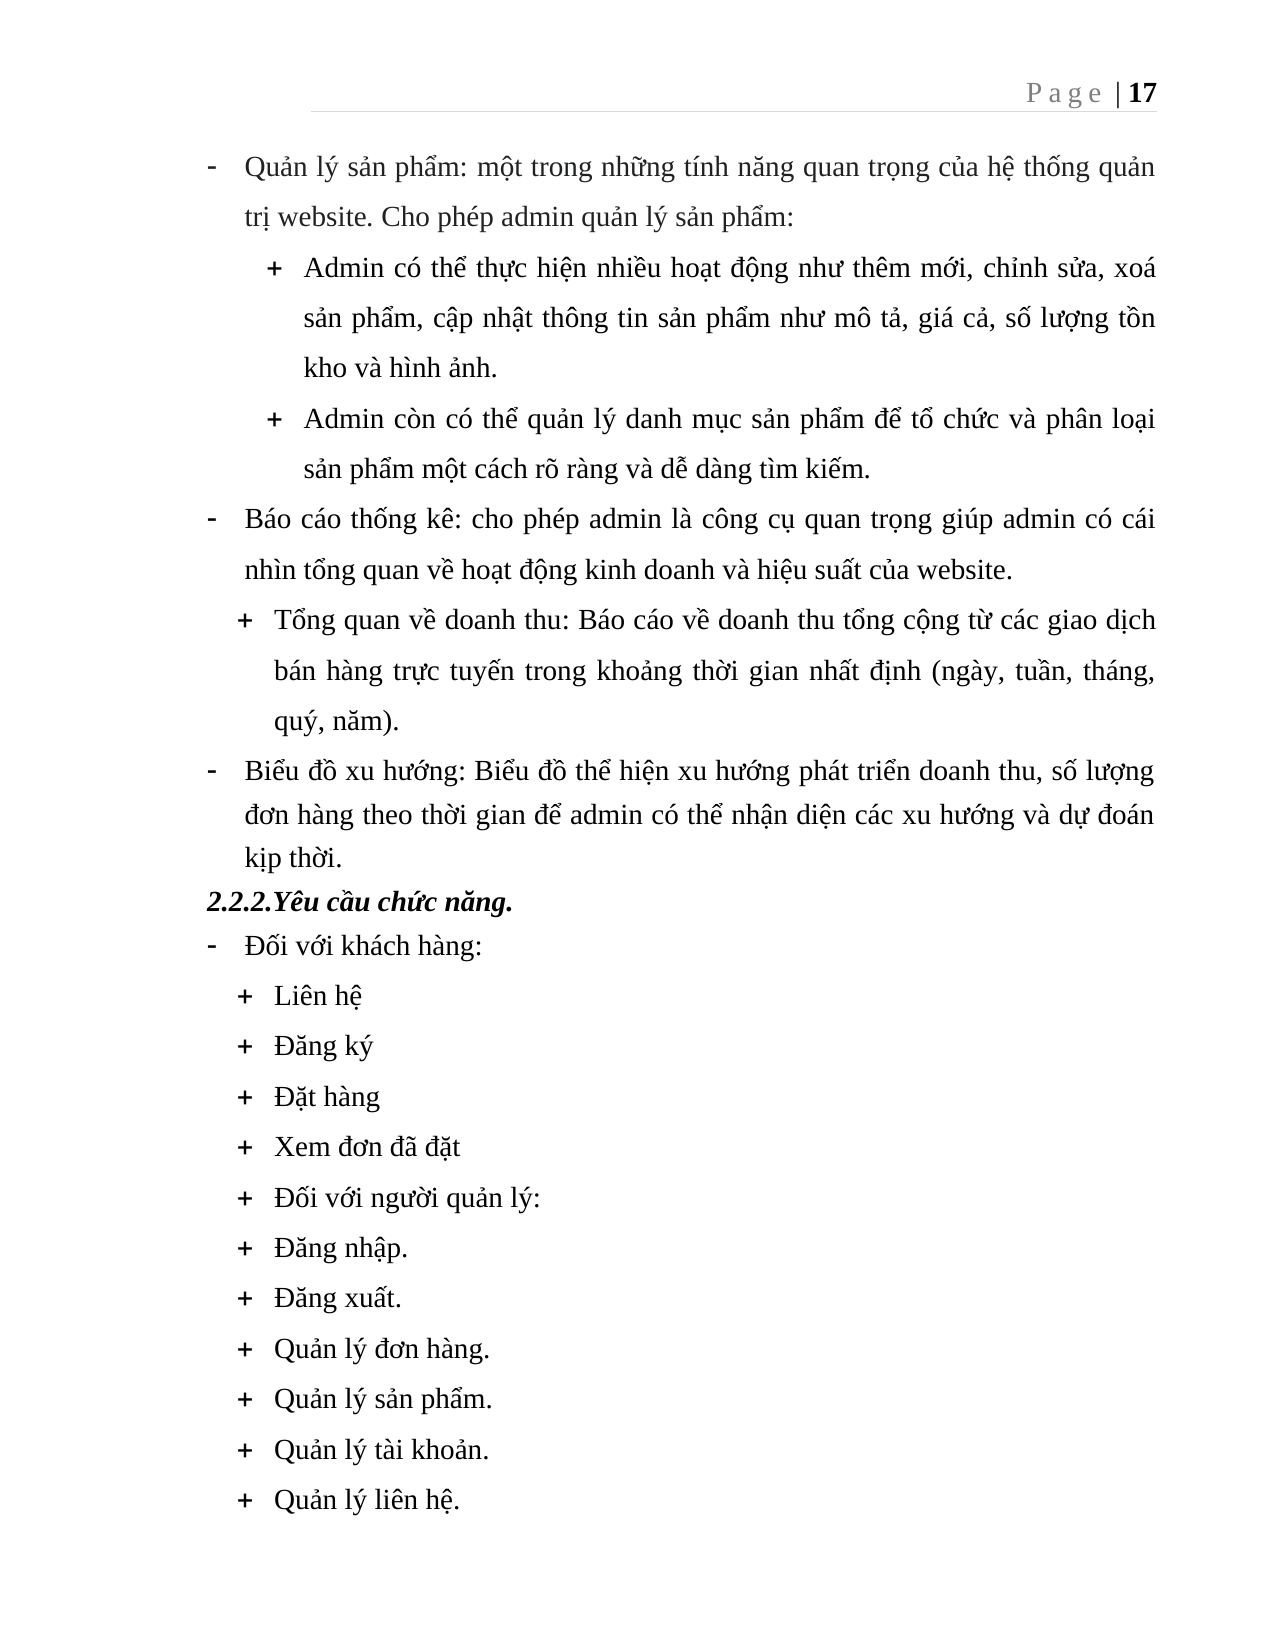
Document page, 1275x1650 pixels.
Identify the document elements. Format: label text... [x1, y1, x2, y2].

list Biểu đồ xu hướng: Biểu đồ thể hiện xu hướng phát triển doanh thu, số lượng đơn hàng theo thời gian để admin có thể nhận diện các xu hướng và dự đoán kịp thời. [207, 753, 1157, 874]
list Liên hệ [236, 978, 1157, 1012]
list Quản lý sản phẩm: một trong những tính năng quan trọng của hệ thống quản trị website. Cho phép admin quản lý sản phẩm: [207, 149, 1157, 233]
list Quản lý tài khoản. [236, 1432, 1157, 1466]
list Xem đơn đã đặt [236, 1129, 1157, 1163]
list Đặt hàng [236, 1079, 1157, 1113]
list Quản lý sản phẩm. [236, 1381, 1157, 1415]
list Đối với người quản lý: [236, 1180, 1157, 1213]
list Quản lý liên hệ. [236, 1482, 1157, 1516]
list Đối với khách hàng: [207, 928, 1157, 961]
subtitle 2.2.2.Yêu cầu chức năng. [207, 884, 1157, 918]
list Đăng xuất. [236, 1281, 1157, 1314]
list Tổng quan về doanh thu: Báo cáo về doanh thu tổng cộng từ các giao dịch bán hàng trực tuyến trong khoảng thời gian nhất định (ngày, tuần, tháng, quý, năm). [236, 602, 1157, 737]
list Đăng ký [236, 1028, 1157, 1062]
list Quản lý đơn hàng. [236, 1331, 1157, 1365]
list Admin còn có thể quản lý danh mục sản phẩm để tổ chức và phân loại sản phẩm một cách rõ ràng và dễ dàng tìm kiếm. [266, 401, 1157, 485]
list Báo cáo thống kê: cho phép admin là công cụ quan trọng giúp admin có cái nhìn tổng quan về hoạt động kinh doanh và hiệu suất của website. [207, 502, 1157, 586]
list Đăng nhập. [236, 1230, 1157, 1264]
list Admin có thể thực hiện nhiều hoạt động như thêm mới, chỉnh sửa, xoá sản phẩm, cập nhật thông tin sản phẩm như mô tả, giá cả, số lượng tồn kho và hình ảnh. [266, 250, 1157, 384]
